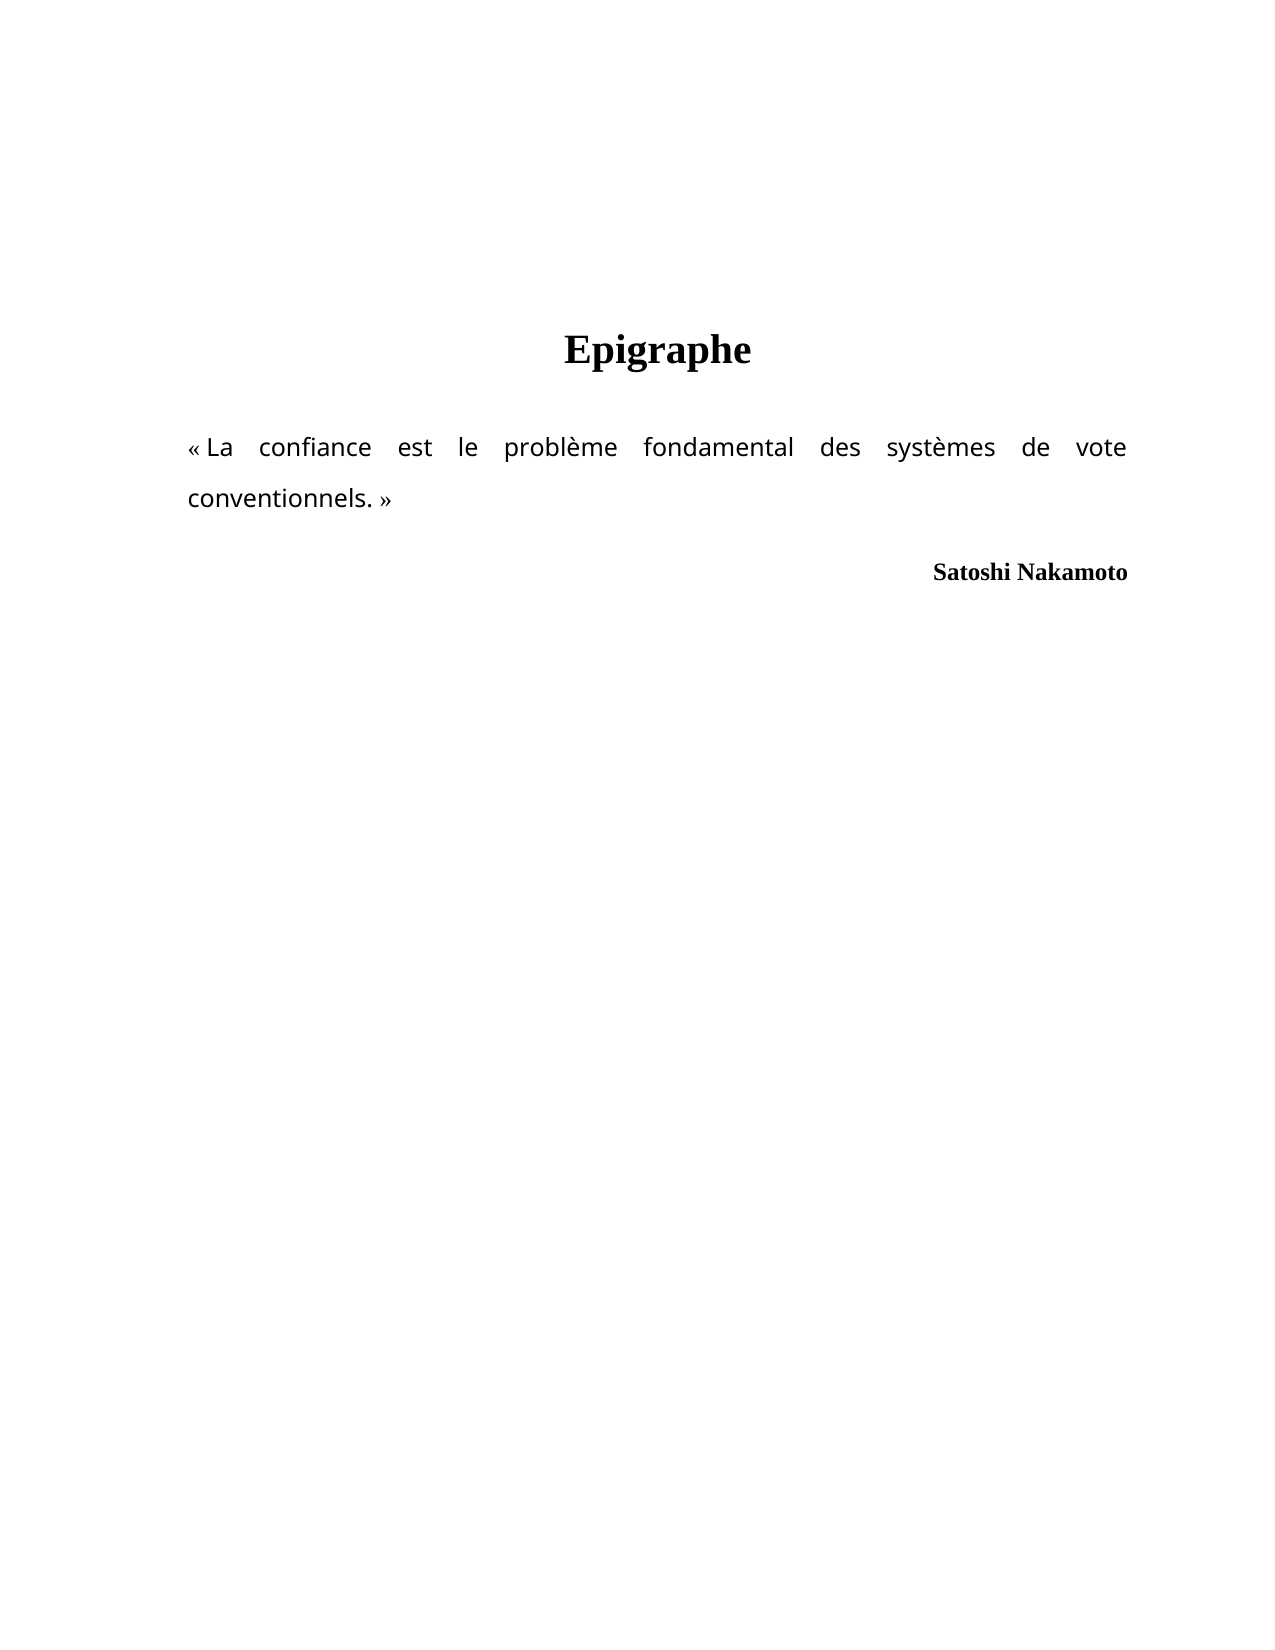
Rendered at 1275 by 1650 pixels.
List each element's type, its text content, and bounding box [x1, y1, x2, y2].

text Epigraphe [187, 325, 1128, 373]
text « La confiance est le problème fondamental des systèmes de vote conventionnels. » [187, 430, 1128, 515]
text Satoshi Nakamoto [187, 557, 1128, 586]
